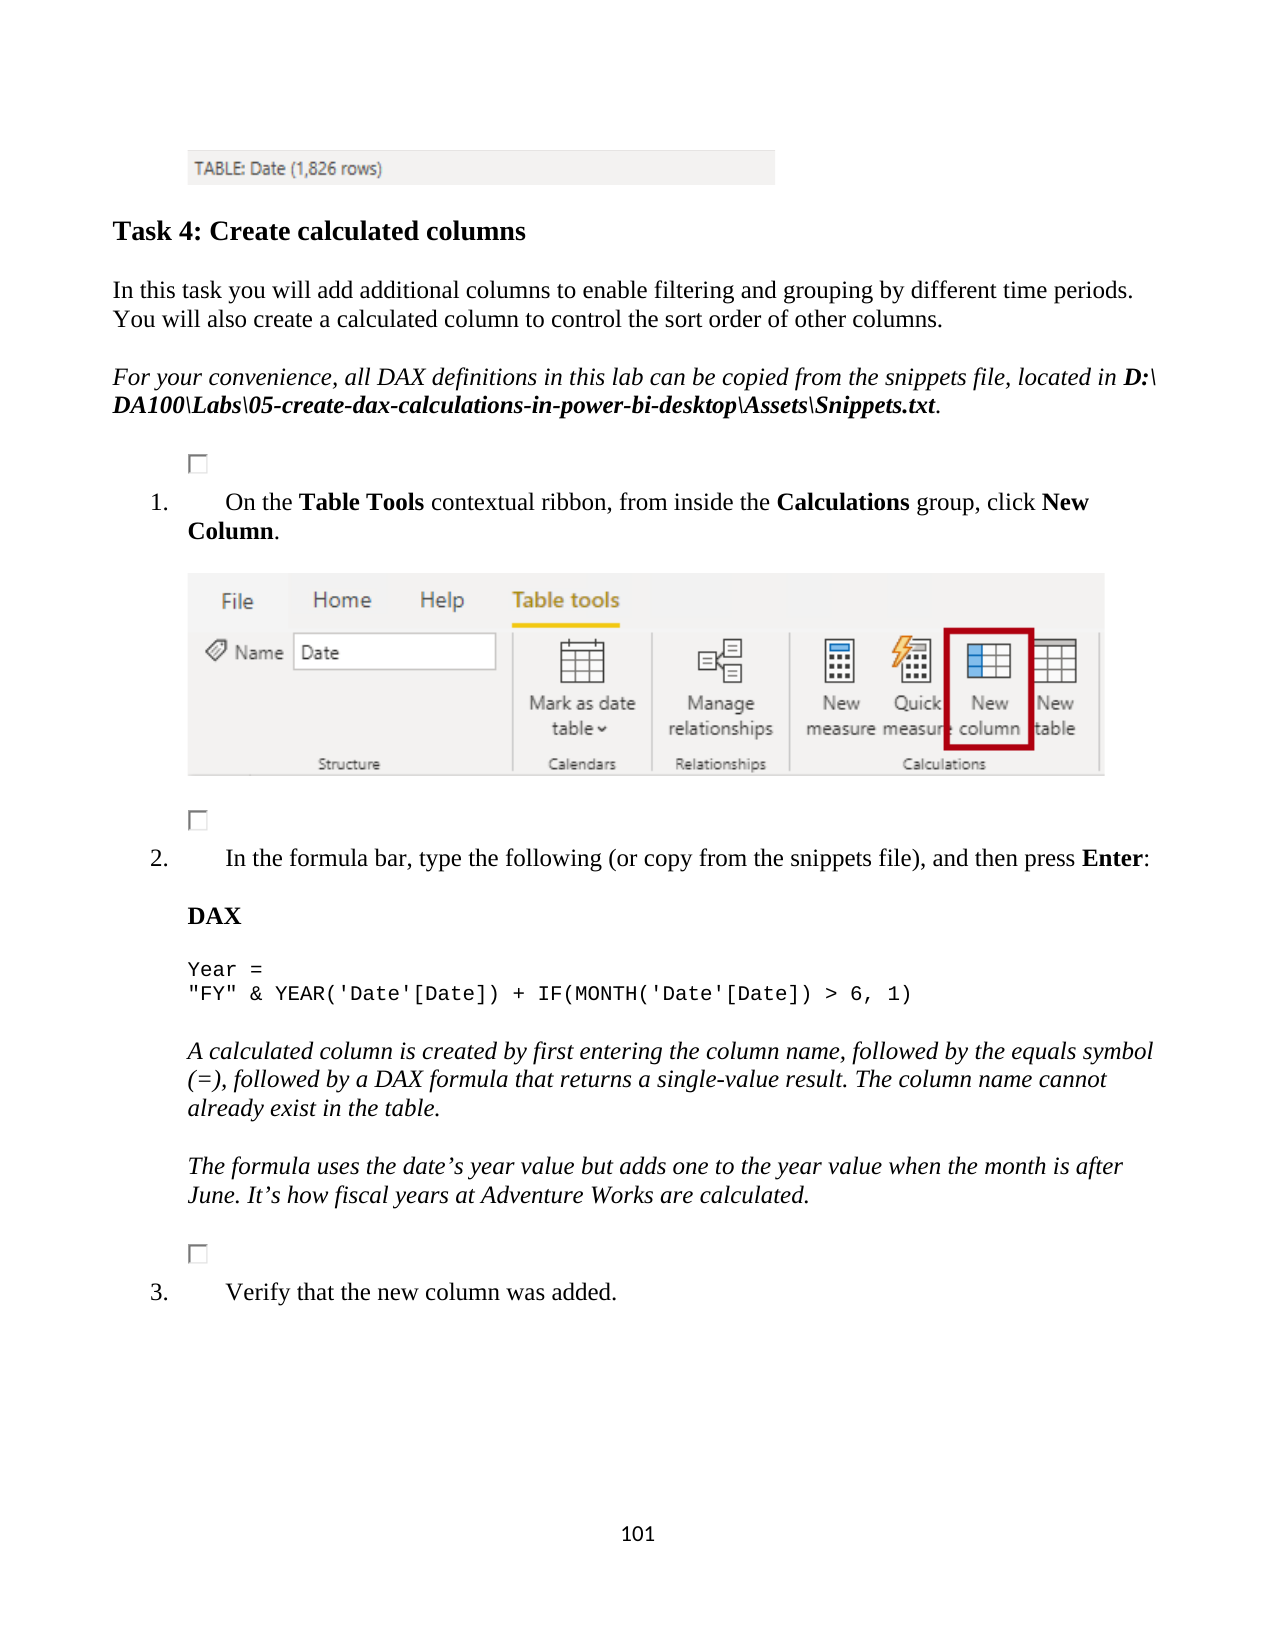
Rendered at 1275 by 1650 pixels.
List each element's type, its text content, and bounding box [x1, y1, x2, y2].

list In the formula bar, type the following (or copy from the snippets file), and then press Enter: [150, 805, 1162, 872]
picture [187, 150, 775, 185]
text The formula uses the date’s year value but adds one to the year value when the month is after June. It’s how fiscal years at Adventure Works are calculated. [187, 1151, 1162, 1209]
text Year = [187, 959, 1162, 983]
text DAX [187, 901, 1162, 930]
picture [187, 573, 1105, 776]
text In this task you will add additional columns to enable filtering and grouping by different time periods. You will also create a calculated column to control the sort order of other columns. [112, 275, 1162, 333]
list On the Table Tools contextual ribbon, from inside the Calculations group, click New Column. [150, 448, 1162, 545]
list Verify that the new column was added. [150, 1238, 1162, 1306]
text A calculated column is created by first entering the column name, followed by the equals symbol (=), followed by a DAX formula that returns a single-value result. The column name cannot already exist in the table. [187, 1036, 1162, 1122]
text "FY" & YEAR('Date'[Date]) + IF(MONTH('Date'[Date]) > 6, 1) [187, 983, 1162, 1007]
text For your convenience, all DAX definitions in this lab can be copied from the snippets file, located in D:\DA100\Labs\05-create-dax-calculations-in-power-bi-desktop\Assets\Snippets.txt. [112, 362, 1162, 419]
text Task 4: Create calculated columns [112, 213, 1162, 246]
